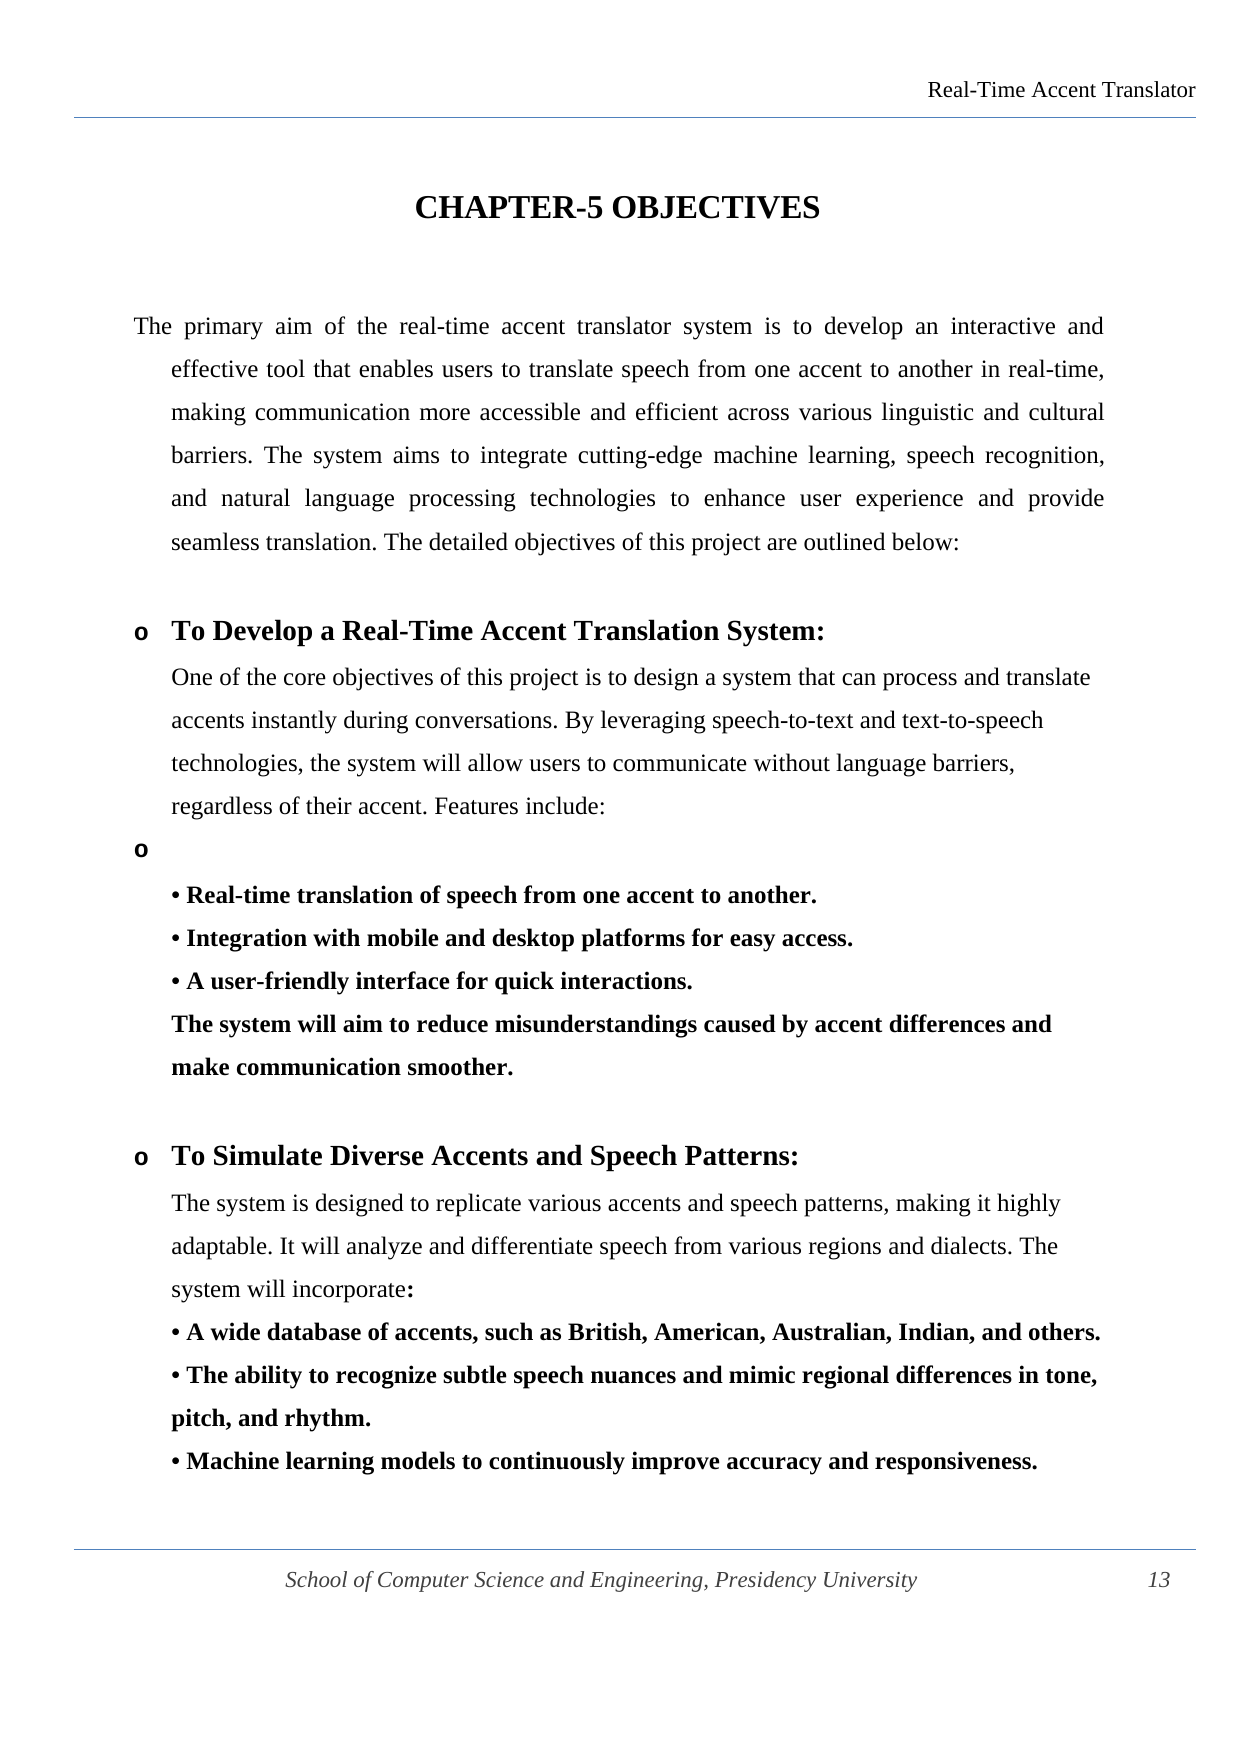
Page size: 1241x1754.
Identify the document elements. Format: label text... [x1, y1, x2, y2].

text The primary aim of the real-time accent translator system is to develop an interactive and effective tool that enables users to translate speech from one accent to another in real-time, making communication more accessible and efficient across various linguistic and cultural barriers. The system aims to integrate cutting-edge machine learning, speech recognition, and natural language processing technologies to enhance user experience and provide seamless translation. The detailed objectives of this project are outlined below: [133, 311, 1106, 555]
list • Real-time translation of speech from one accent to another. • Integration with mobile and desktop platforms for easy access. • A user-friendly interface for quick interactions. The system will aim to reduce misunderstandings caused by accent differences and make communication smoother. [134, 834, 1106, 1081]
text CHAPTER-5 OBJECTIVES [402, 188, 833, 226]
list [134, 1138, 1106, 1475]
list To Develop a Real-Time Accent Translation System: One of the core objectives of this project is to design a system that can process and translate accents instantly during conversations. By leveraging speech-to-text and text-to-speech technologies, the system will allow users to communicate without language barriers, regardless of their accent. Features include: [134, 613, 1106, 820]
